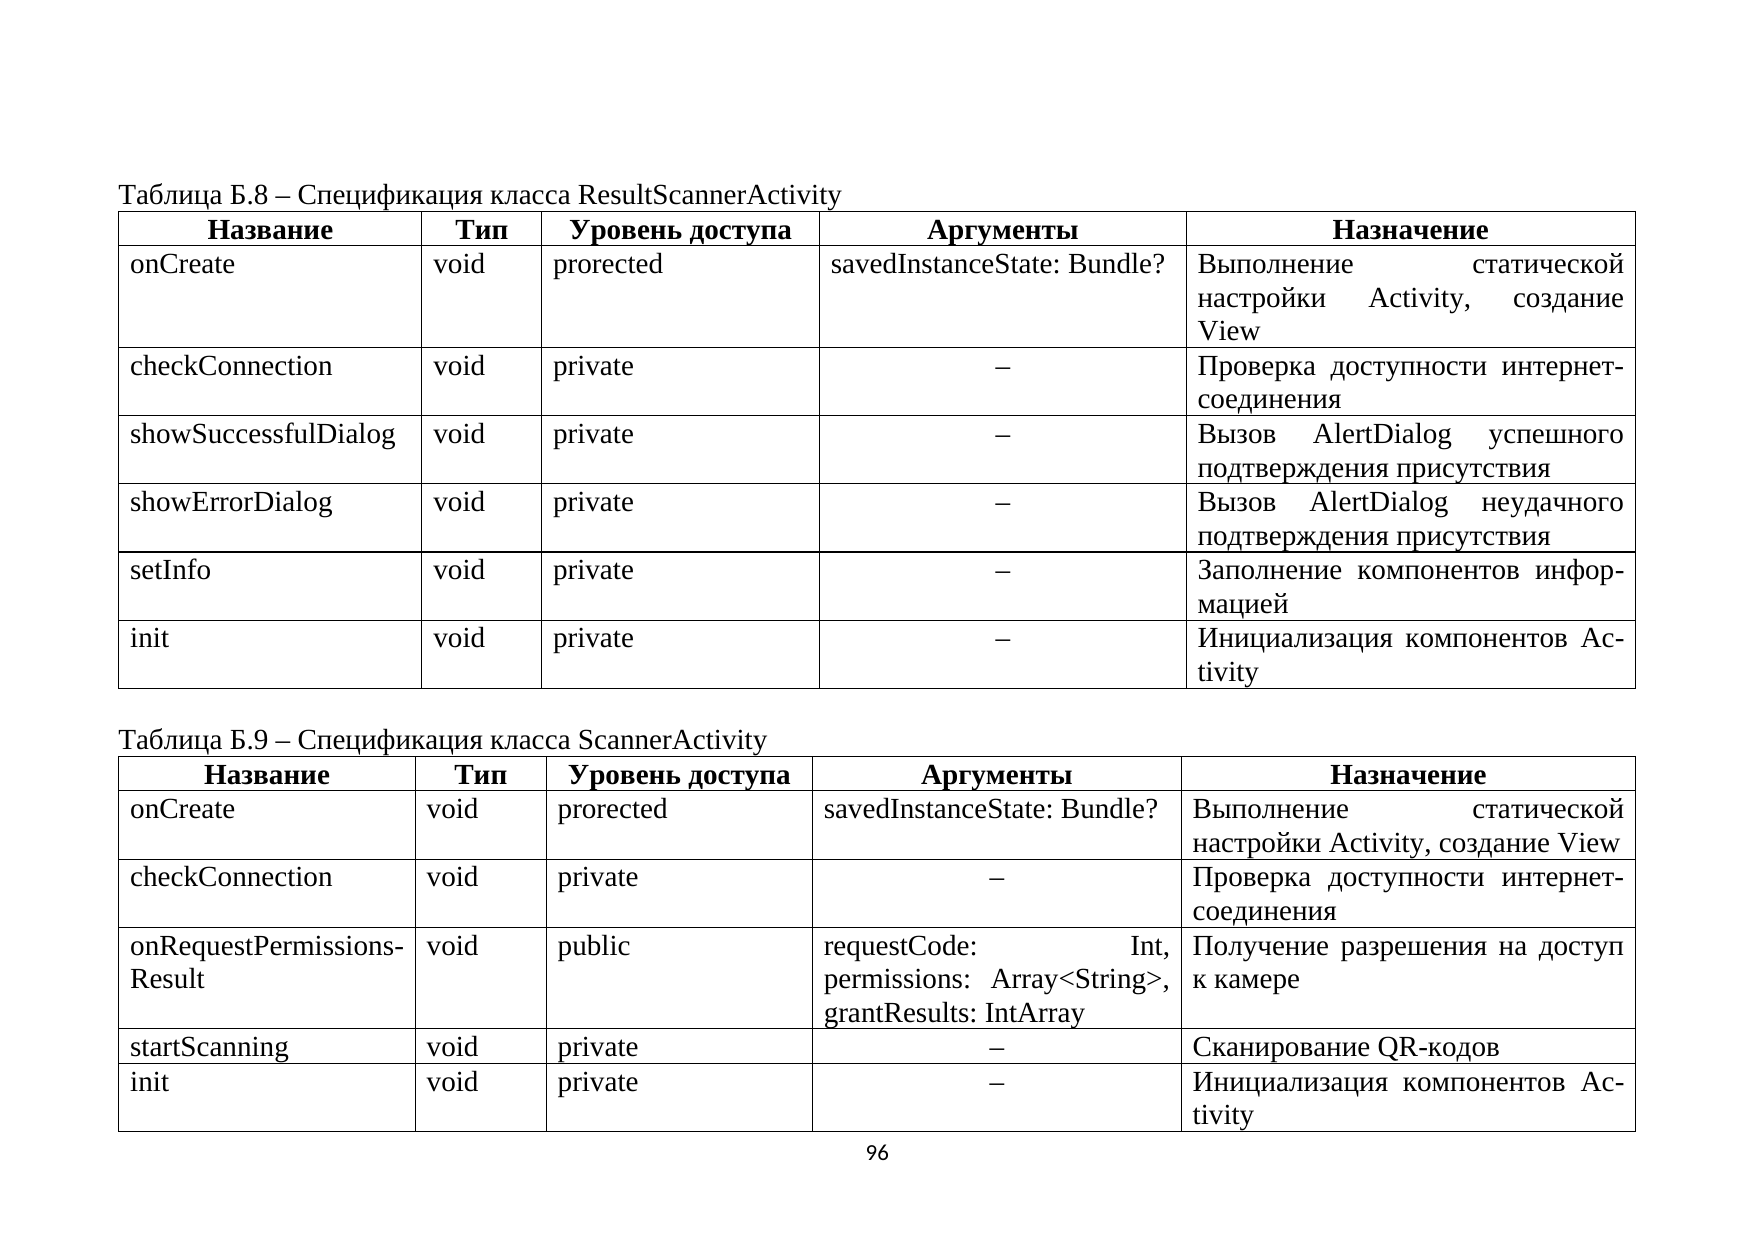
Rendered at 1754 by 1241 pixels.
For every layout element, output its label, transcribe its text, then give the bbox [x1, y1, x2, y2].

table_cell onCreate [119, 791, 415, 858]
table_header Название [119, 212, 421, 245]
table_cell savedInstanceState: Bundle? [820, 246, 1186, 347]
table_cell Проверка доступности интернет-соединения [1182, 860, 1635, 927]
table_header Назначение [1187, 212, 1635, 245]
table_cell public [547, 928, 812, 1028]
table_cell private [547, 1064, 812, 1131]
table_cell – [820, 553, 1186, 619]
table_cell – [813, 1064, 1181, 1131]
table_header Название [119, 757, 415, 790]
table_cell Выполнение статической настройки Activity, создание View [1187, 246, 1635, 347]
table_cell Инициализация компонентов Activity [1182, 1064, 1635, 1131]
table_cell init [119, 1064, 415, 1131]
table_cell Получение разрешения на доступ к камере [1182, 928, 1635, 1028]
table_cell private [547, 1029, 812, 1063]
table_cell private [542, 416, 819, 483]
table_cell prorected [547, 791, 812, 858]
table_cell private [542, 484, 819, 551]
table_header Аргументы [813, 757, 1181, 790]
table_header Тип [416, 757, 546, 790]
table_cell void [422, 484, 541, 551]
table_cell void [422, 416, 541, 483]
table_cell Вызов AlertDialog неудачного подтверждения присутствия [1187, 484, 1635, 551]
table_cell – [813, 860, 1181, 927]
table_cell private [542, 621, 819, 688]
table_cell Сканирование QR-кодов [1182, 1029, 1635, 1063]
table_header Уровень доступа [547, 757, 812, 790]
table_cell prorected [542, 246, 819, 347]
table_cell void [416, 1064, 546, 1131]
table_cell private [542, 348, 819, 415]
table_cell void [422, 246, 541, 347]
table_cell Инициализация компонентов Activity [1187, 621, 1635, 688]
table_cell showErrorDialog [119, 484, 421, 551]
table_header Уровень доступа [542, 212, 819, 245]
table_cell Проверка доступности интернет-соединения [1187, 348, 1635, 415]
table_cell showSuccessfulDialog [119, 416, 421, 483]
table_cell checkConnection [119, 860, 415, 927]
table_cell void [422, 553, 541, 619]
text Таблица Б.8 – Спецификация класса ResultScannerActivity [118, 177, 1636, 211]
table_cell startScanning [119, 1029, 415, 1063]
table_cell Заполнение компонентов информацией [1187, 553, 1635, 619]
table_header Назначение [1182, 757, 1635, 790]
table_cell private [542, 553, 819, 619]
table_cell – [820, 484, 1186, 551]
table_cell onCreate [119, 246, 421, 347]
table_cell void [422, 348, 541, 415]
table_cell void [422, 621, 541, 688]
table_cell requestCode: Int, permissions: Array<String>, grantResults: IntArray [813, 928, 1181, 1028]
table_cell Вызов AlertDialog успешного подтверждения присутствия [1187, 416, 1635, 483]
table_cell – [820, 416, 1186, 483]
table_cell checkConnection [119, 348, 421, 415]
table_cell onRequestPermissions-Result [119, 928, 415, 1028]
text Таблица Б.9 – Спецификация класса ScannerActivity [118, 722, 1636, 756]
table_cell void [416, 1029, 546, 1063]
table_cell void [416, 791, 546, 858]
table_cell setInfo [119, 553, 421, 619]
table_cell init [119, 621, 421, 688]
table_cell – [813, 1029, 1181, 1063]
table_cell savedInstanceState: Bundle? [813, 791, 1181, 858]
table_cell – [820, 348, 1186, 415]
table_cell Выполнение статической настройки Activity, создание View [1182, 791, 1635, 858]
table_cell – [820, 621, 1186, 688]
table_header Аргументы [820, 212, 1186, 245]
table_cell private [547, 860, 812, 927]
table_cell void [416, 860, 546, 927]
table_cell void [416, 928, 546, 1028]
table_header Тип [422, 212, 541, 245]
